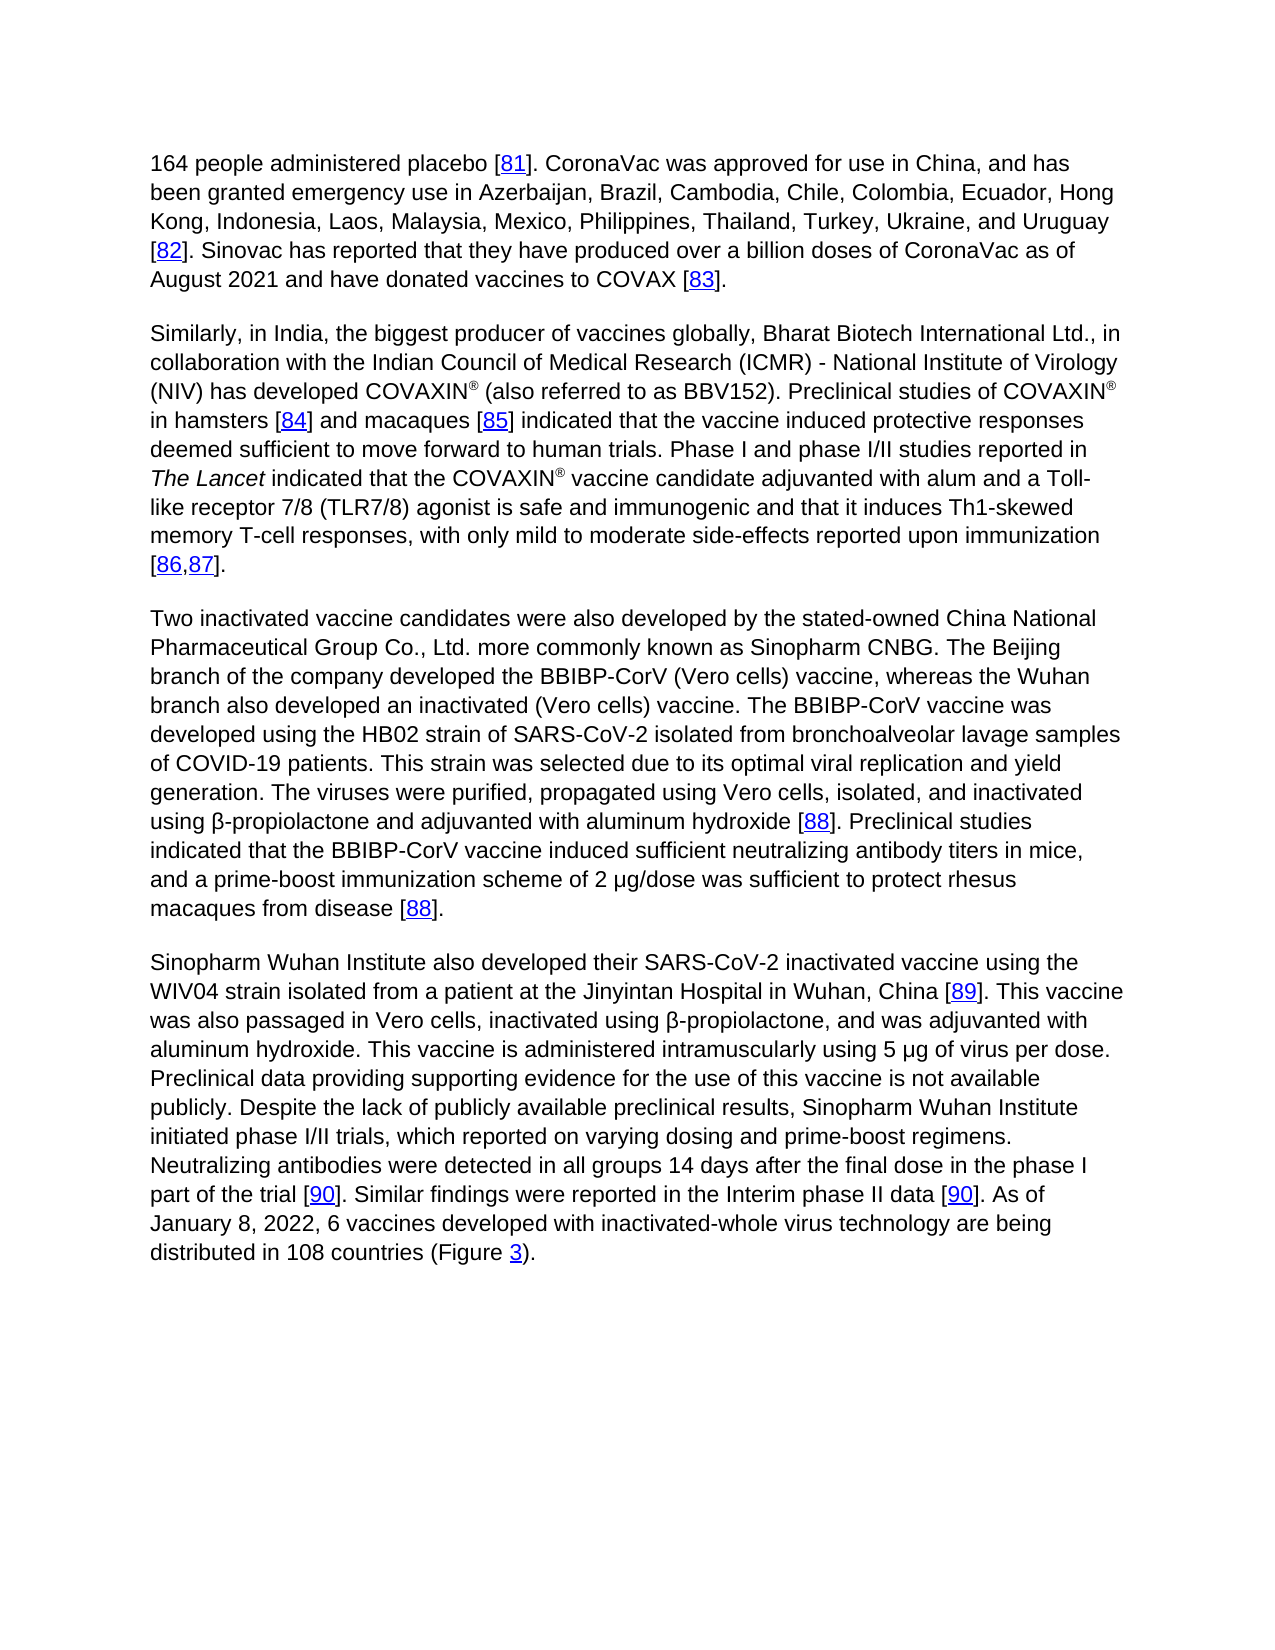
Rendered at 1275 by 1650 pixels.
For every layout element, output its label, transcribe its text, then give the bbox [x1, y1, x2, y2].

text Similarly, in India, the biggest producer of vaccines globally, Bharat Biotech International Ltd., in collaboration with the Indian Council of Medical Research (ICMR) - National Institute of Virology (NIV) has developed COVAXIN® (also referred to as BBV152). Preclinical studies of COVAXIN® in hamsters [84] and macaques [85] indicated that the vaccine induced protective responses deemed sufficient to move forward to human trials. Phase I and phase I/II studies reported in The Lancet indicated that the COVAXIN® vaccine candidate adjuvanted with alum and a Toll-like receptor 7/8 (TLR7/8) agonist is safe and immunogenic and that it induces Th1-skewed memory T-cell responses, with only mild to moderate side-effects reported upon immunization [86,87]. [150, 320, 1125, 578]
text Sinopharm Wuhan Institute also developed their SARS-CoV-2 inactivated vaccine using the WIV04 strain isolated from a patient at the Jinyintan Hospital in Wuhan, China [89]. This vaccine was also passaged in Vero cells, inactivated using β-propiolactone, and was adjuvanted with aluminum hydroxide. This vaccine is administered intramuscularly using 5 μg of virus per dose. Preclinical data providing supporting evidence for the use of this vaccine is not available publicly. Despite the lack of publicly available preclinical results, Sinopharm Wuhan Institute initiated phase I/II trials, which reported on varying dosing and prime-boost regimens. Neutralizing antibodies were detected in all groups 14 days after the final dose in the phase I part of the trial [90]. Similar findings were reported in the Interim phase II data [90]. As of January 8, 2022, 6 vaccines developed with inactivated-whole virus technology are being distributed in 108 countries (Figure 3). [150, 949, 1125, 1265]
text Two inactivated vaccine candidates were also developed by the stated-owned China National Pharmaceutical Group Co., Ltd. more commonly known as Sinopharm CNBG. The Beijing branch of the company developed the BBIBP-CorV (Vero cells) vaccine, whereas the Wuhan branch also developed an inactivated (Vero cells) vaccine. The BBIBP-CorV vaccine was developed using the HB02 strain of SARS-CoV-2 isolated from bronchoalveolar lavage samples of COVID-19 patients. This strain was selected due to its optimal viral replication and yield generation. The viruses were purified, propagated using Vero cells, isolated, and inactivated using β-propiolactone and adjuvanted with aluminum hydroxide [88]. Preclinical studies indicated that the BBIBP-CorV vaccine induced sufficient neutralizing antibody titers in mice, and a prime-boost immunization scheme of 2 μg/dose was sufficient to protect rhesus macaques from disease [88]. [150, 605, 1125, 921]
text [150, 150, 1125, 292]
